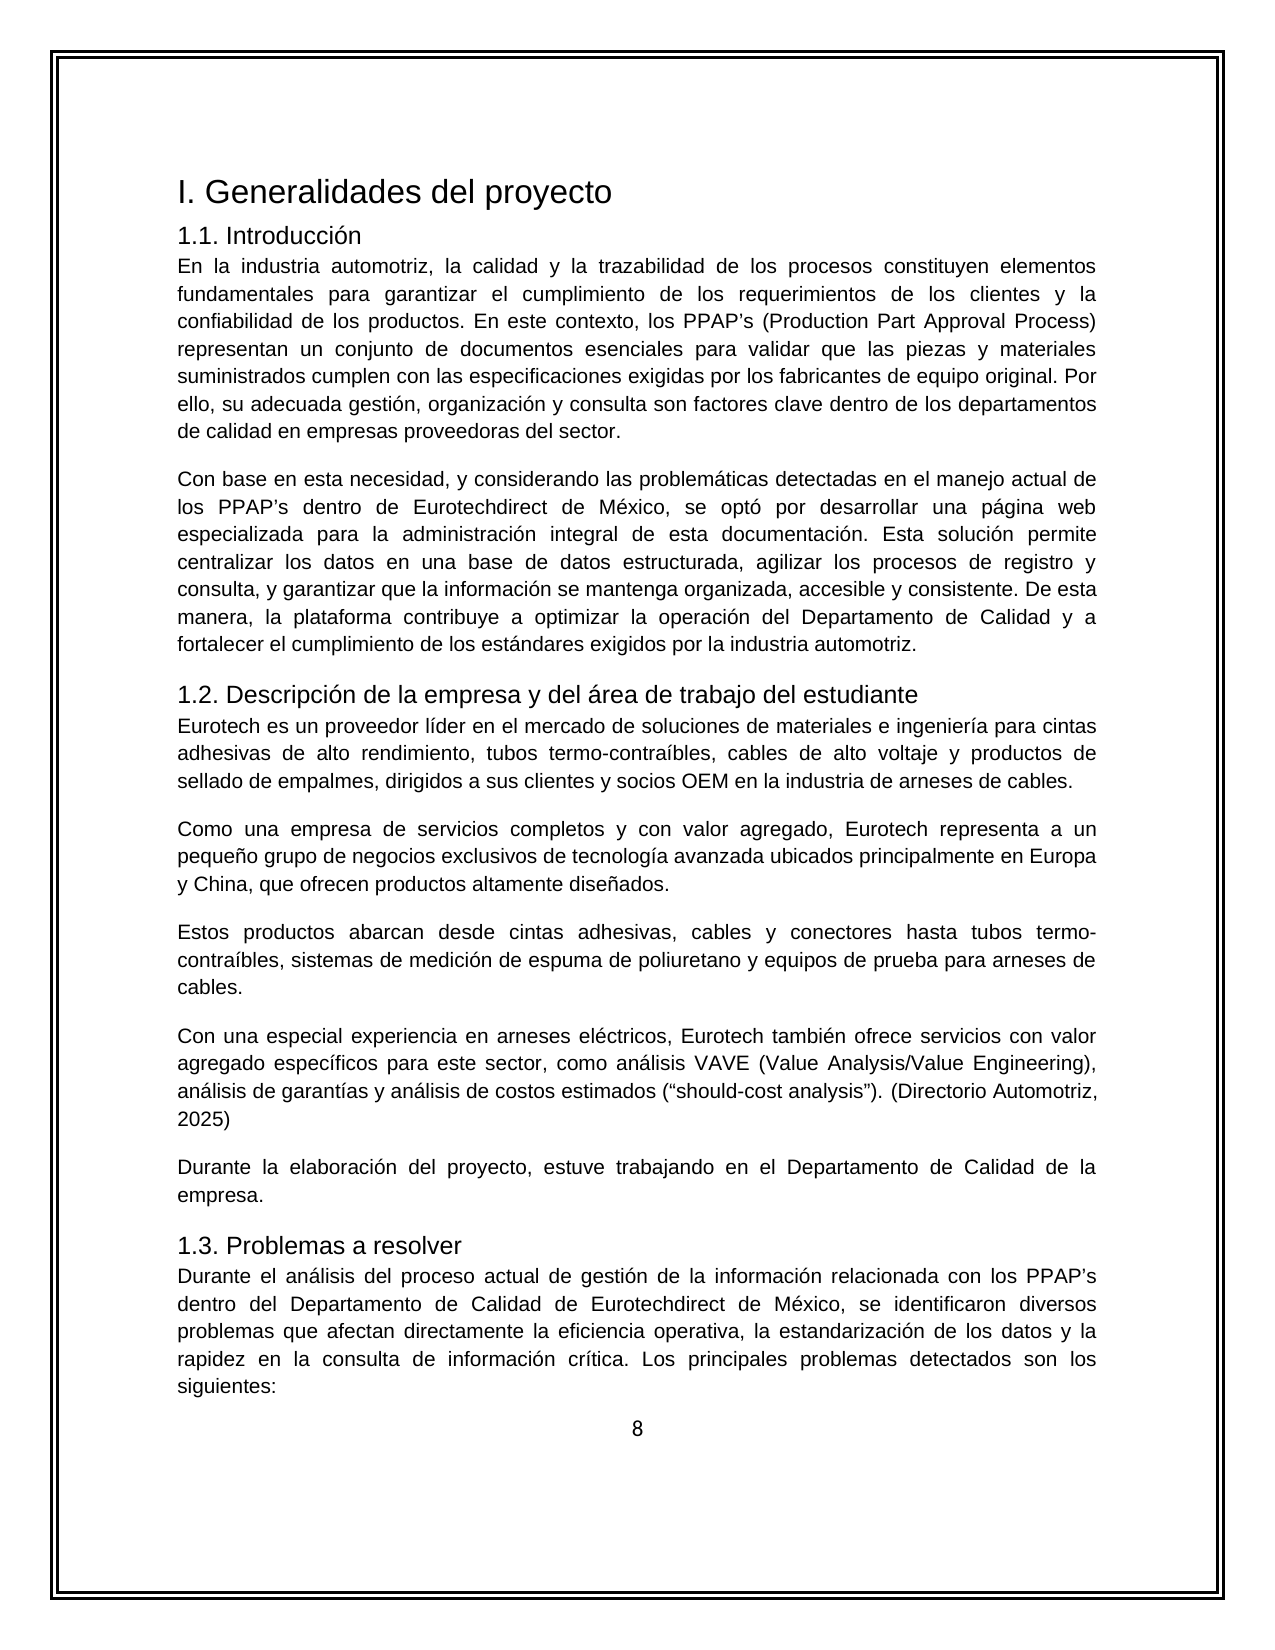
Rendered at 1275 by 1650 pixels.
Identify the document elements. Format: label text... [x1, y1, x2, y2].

text Con una especial experiencia en arneses eléctricos, Eurotech también ofrece servicios con valor agregado específicos para este sector, como análisis VAVE (Value Analysis/Value Engineering), análisis de garantías y análisis de costos estimados (“should-cost analysis”). [177, 1023, 1098, 1131]
subtitle 1.2. Descripción de la empresa y del área de trabajo del estudiante [177, 681, 1098, 709]
text Durante el análisis del proceso actual de gestión de la información relacionada con los PPAP’s dentro del Departamento de Calidad de Eurotechdirect de México, se identificaron diversos problemas que afectan directamente la eficiencia operativa, la estandarización de los datos y la rapidez en la consulta de información crítica. Los principales problemas detectados son los siguientes: [177, 1264, 1098, 1398]
subtitle I. Generalidades del proyecto [177, 172, 1098, 211]
text Como una empresa de servicios completos y con valor agregado, Eurotech representa a un pequeño grupo de negocios exclusivos de tecnología avanzada ubicados principalmente en Europa y China, que ofrecen productos altamente diseñados. [177, 817, 1098, 896]
subtitle 1.1. Introducción [177, 221, 1098, 249]
text Eurotech es un proveedor líder en el mercado de soluciones de materiales e ingeniería para cintas adhesivas de alto rendimiento, tubos termo-contraíbles, cables de alto voltaje y productos de sellado de empalmes, dirigidos a sus clientes y socios OEM en la industria de arneses de cables. [177, 713, 1098, 792]
text Estos productos abarcan desde cintas adhesivas, cables y conectores hasta tubos termo-contraíbles, sistemas de medición de espuma de poliuretano y equipos de prueba para arneses de cables. [177, 920, 1098, 999]
text En la industria automotriz, la calidad y la trazabilidad de los procesos constituyen elementos fundamentales para garantizar el cumplimiento de los requerimientos de los clientes y la confiabilidad de los productos. En este contexto, los PPAP’s (Production Part Approval Process) representan un conjunto de documentos esenciales para validar que las piezas y materiales suministrados cumplen con las especificaciones exigidas por los fabricantes de equipo original. Por ello, su adecuada gestión, organización y consulta son factores clave dentro de los departamentos de calidad en empresas proveedoras del sector. [177, 254, 1098, 443]
text Con base en esta necesidad, y considerando las problemáticas detectadas en el manejo actual de los PPAP’s dentro de Eurotechdirect de México, se optó por desarrollar una página web especializada para la administración integral de esta documentación. Esta solución permite centralizar los datos en una base de datos estructurada, agilizar los procesos de registro y consulta, y garantizar que la información se mantenga organizada, accesible y consistente. De esta manera, la plataforma contribuye a optimizar la operación del Departamento de Calidad y a fortalecer el cumplimiento de los estándares exigidos por la industria automotriz. [177, 467, 1098, 656]
text Durante la elaboración del proyecto, estuve trabajando en el Departamento de Calidad de la empresa. [177, 1155, 1098, 1206]
subtitle 1.3. Problemas a resolver [177, 1231, 1098, 1259]
